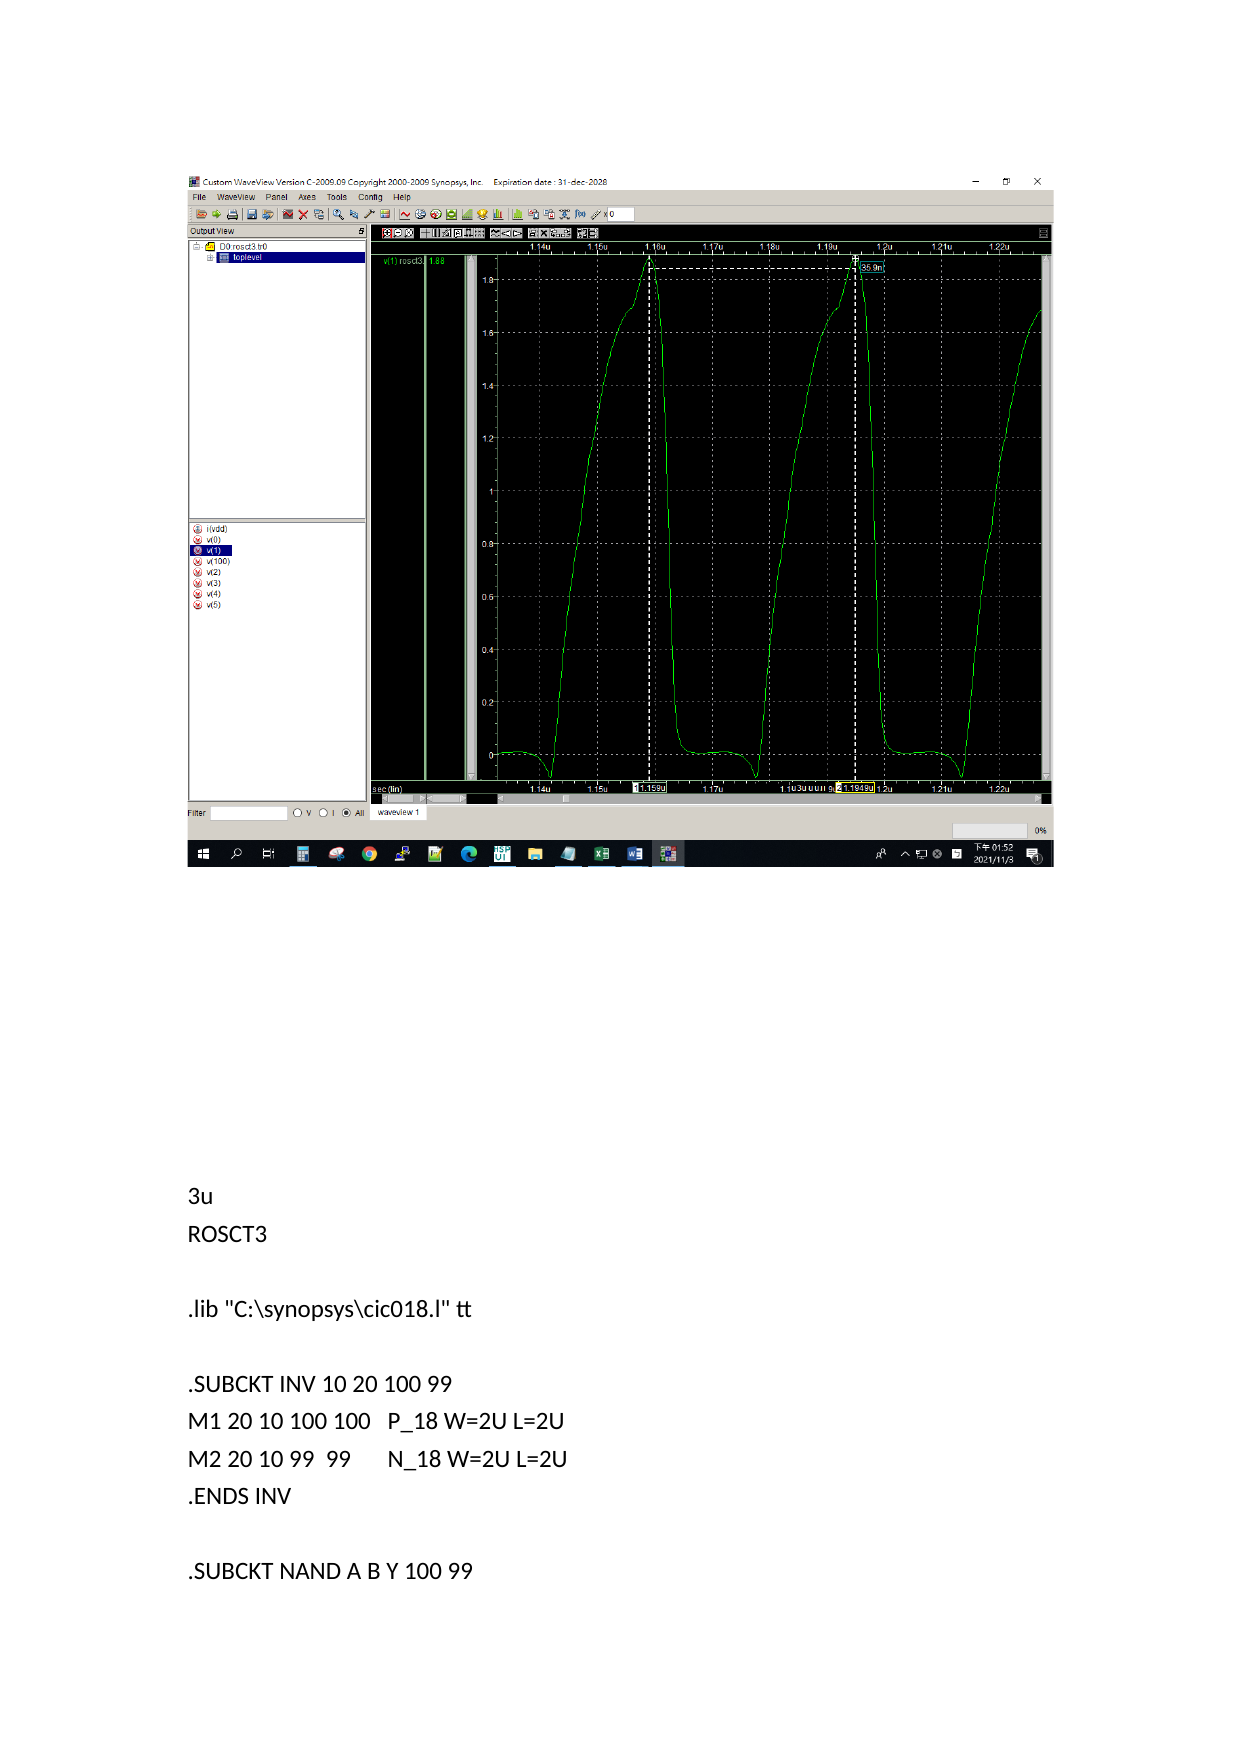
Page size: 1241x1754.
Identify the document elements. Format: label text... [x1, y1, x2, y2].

picture [187, 174, 1054, 867]
text .lib "C:\synopsys\cic018.l" tt [187, 1289, 1053, 1327]
text M1 20 10 100 100 P_18 W=2U L=2U [187, 1402, 1053, 1439]
text 3u [187, 1177, 1053, 1214]
text ROSCT3 [187, 1214, 1053, 1252]
text .SUBCKT NAND A B Y 100 99 [187, 1552, 1053, 1589]
text .ENDS INV [187, 1477, 1053, 1514]
text .SUBCKT INV 10 20 100 99 [187, 1364, 1053, 1402]
text M2 20 10 99 99 N_18 W=2U L=2U [187, 1439, 1053, 1477]
